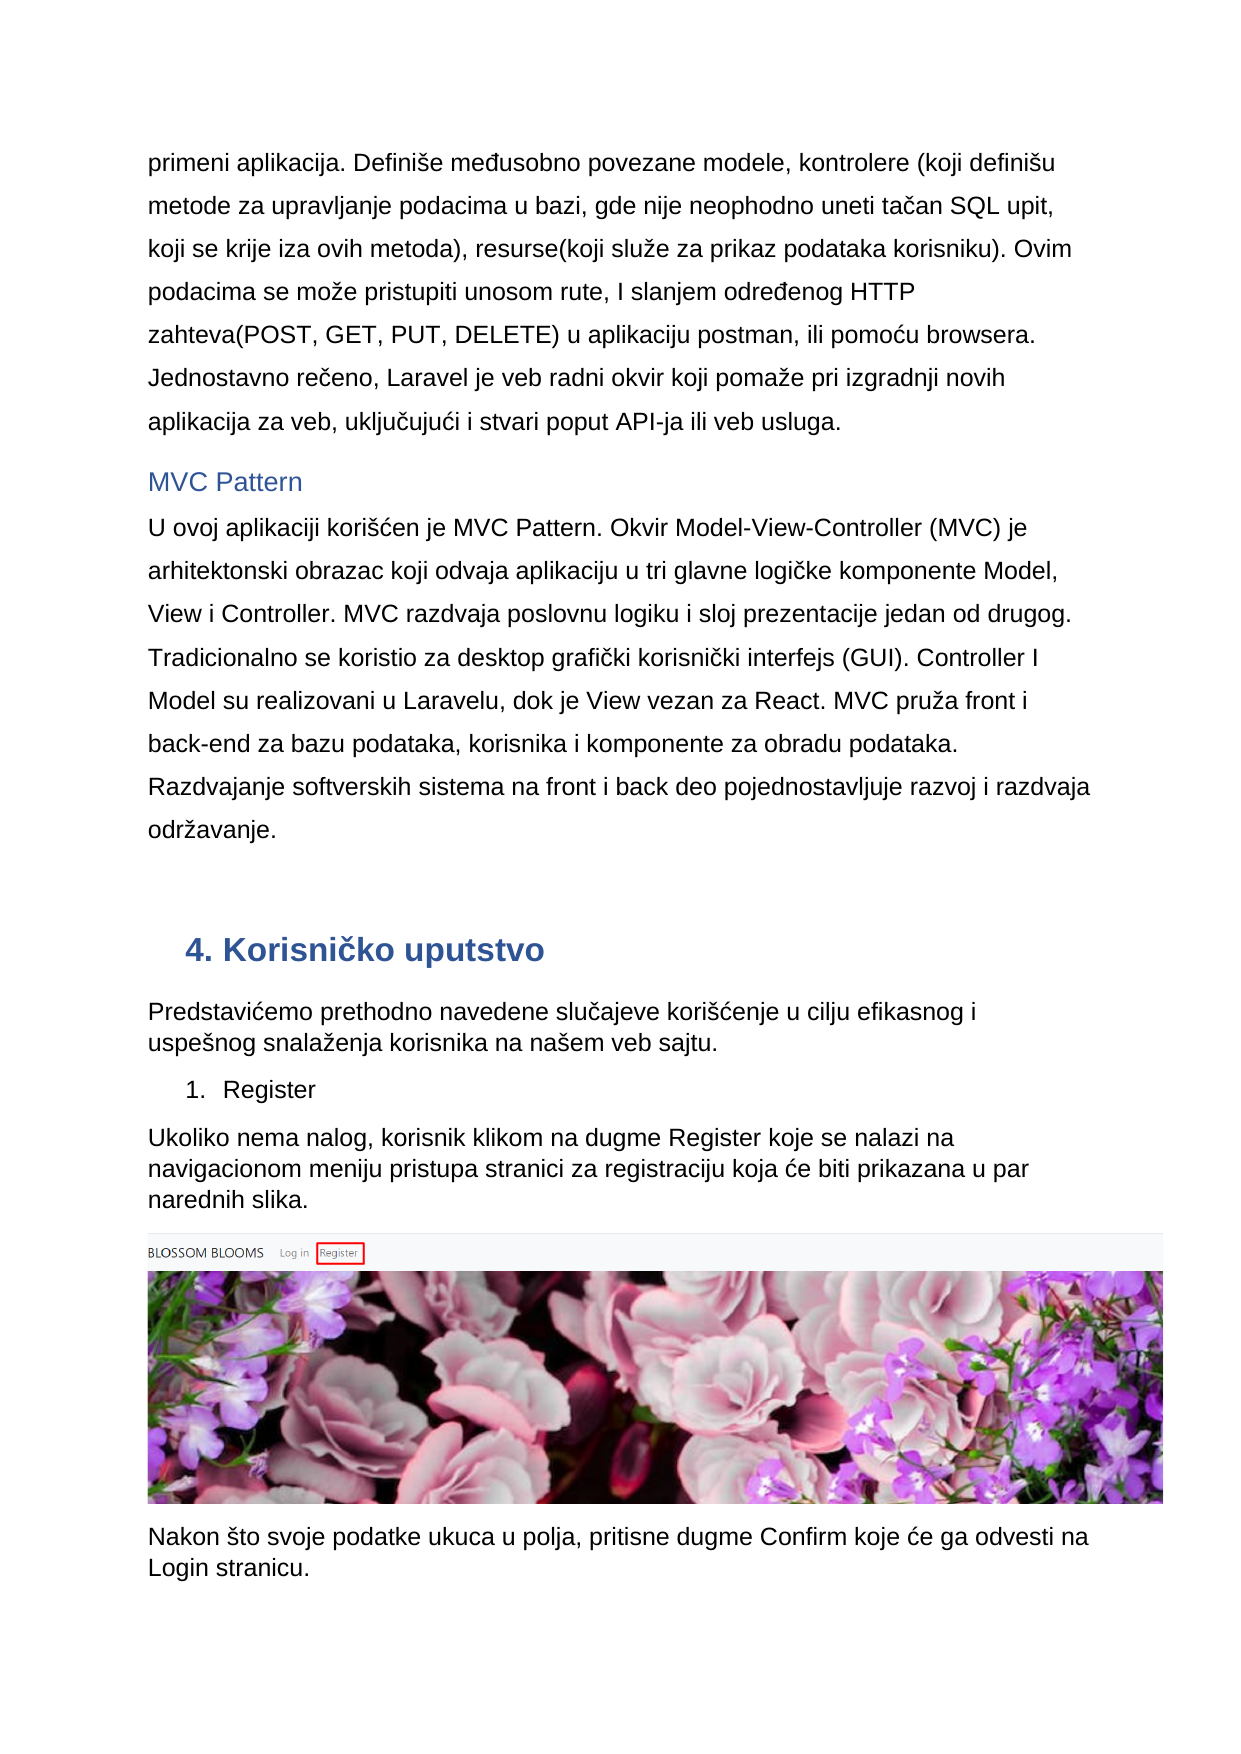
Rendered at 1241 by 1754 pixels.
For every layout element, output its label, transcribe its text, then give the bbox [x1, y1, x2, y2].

text Nakon što svoje podatke ukuca u polja, pritisne dugme Confirm koje će ga odvesti na Login stranicu. [148, 1522, 1092, 1582]
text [148, 148, 1092, 435]
list Register [185, 1075, 1092, 1104]
text U ovoj aplikaciji korišćen je MVC Pattern. Okvir Model-View-Controller (MVC) je arhitektonski obrazac koji odvaja aplikaciju u tri glavne logičke komponente Model, View i Controller. MVC razdvaja poslovnu logiku i sloj prezentacije jedan od drugog. Tradicionalno se koristio za desktop grafički korisnički interfejs (GUI). Controller I Model su realizovani u Laravelu, dok je View vezan za React. MVC pruža front i back-end za bazu podataka, korisnika i komponente za obradu podataka. Razdvajanje softverskih sistema na front i back deo pojednostavljuje razvoj i razdvaja održavanje. [148, 513, 1092, 844]
text Ukoliko nema nalog, korisnik klikom na dugme Register koje se nalazi na navigacionom meniju pristupa stranici za registraciju koja će biti prikazana u par narednih slika. [148, 1123, 1092, 1214]
picture [147, 1232, 1164, 1504]
subtitle MVC Pattern [148, 466, 1092, 497]
subtitle Korisničko uputstvo [185, 930, 1092, 968]
text Predstavićemo prethodno navedene slučajeve korišćenje u cilju efikasnog i uspešnog snalaženja korisnika na našem veb sajtu. [148, 996, 1092, 1056]
